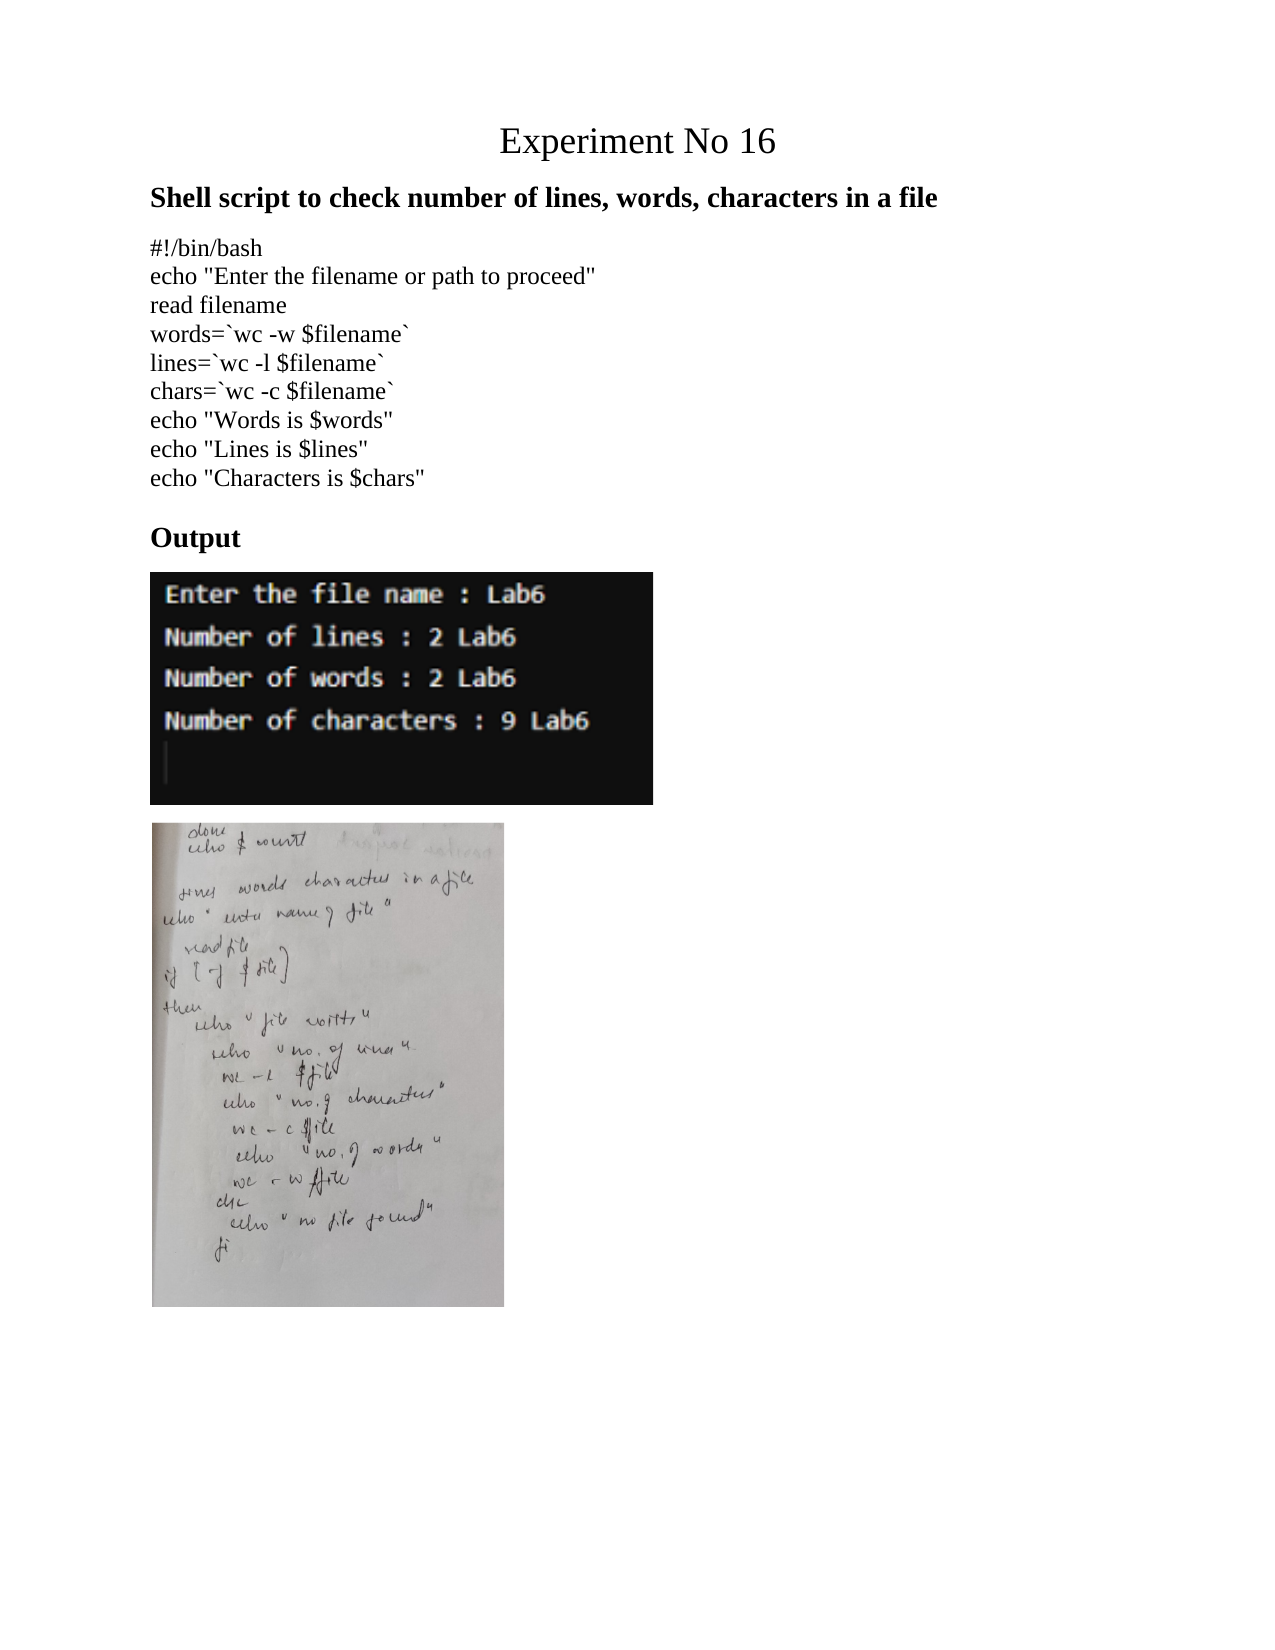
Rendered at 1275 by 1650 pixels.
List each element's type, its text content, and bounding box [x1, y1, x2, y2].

text Experiment No 16 [150, 118, 1125, 161]
text echo "Enter the filename or path to proceed" [150, 261, 1125, 290]
picture [152, 824, 505, 1307]
text echo "Characters is $chars" [150, 463, 1125, 491]
text Shell script to check number of lines, words, characters in a file [150, 181, 1125, 214]
text #!/bin/bash [150, 233, 1125, 261]
text echo "Words is $words" [150, 405, 1125, 434]
picture [150, 572, 654, 805]
text words=`wc -w $filename` [150, 319, 1125, 348]
text lines=`wc -l $filename` [150, 348, 1125, 376]
text read filename [150, 290, 1125, 319]
text Output [150, 520, 1125, 554]
text echo "Lines is $lines" [150, 434, 1125, 463]
text chars=`wc -c $filename` [150, 376, 1125, 405]
